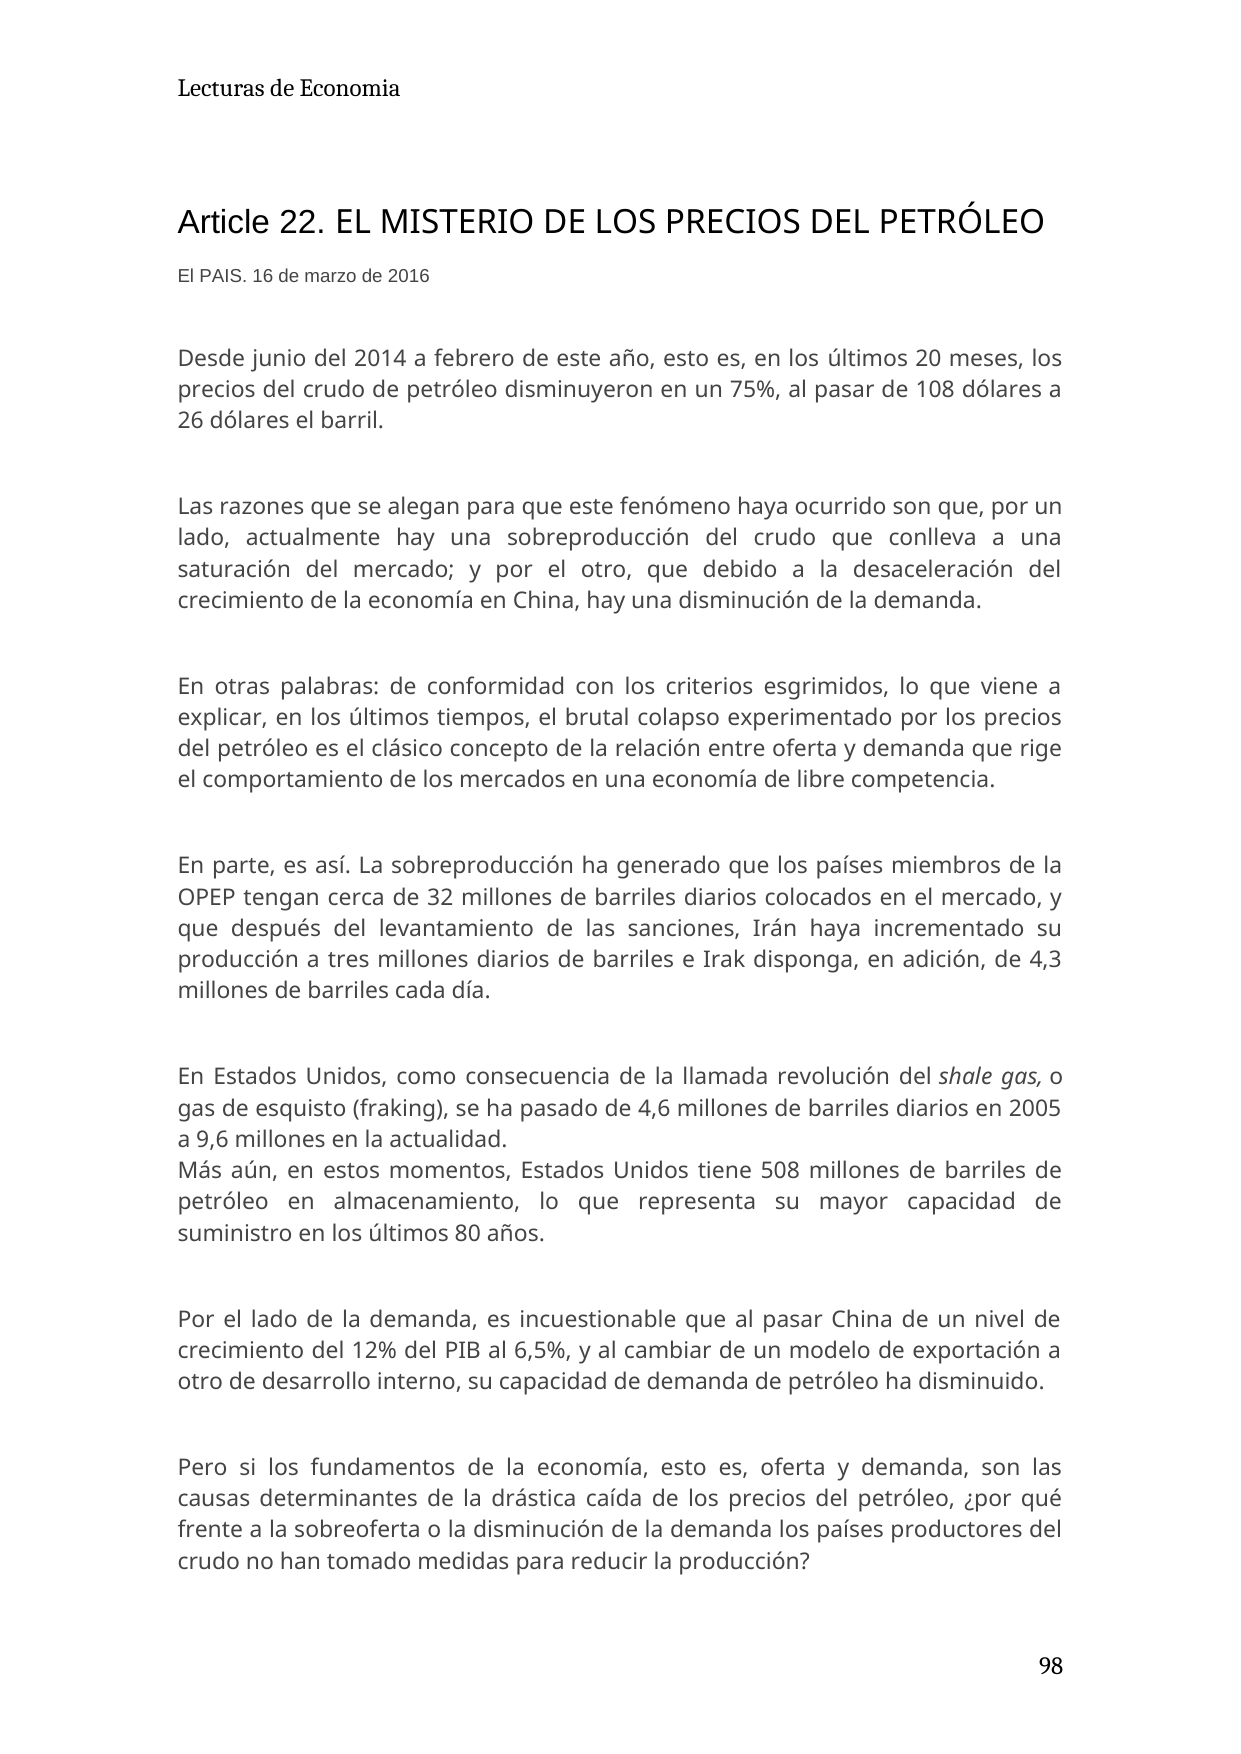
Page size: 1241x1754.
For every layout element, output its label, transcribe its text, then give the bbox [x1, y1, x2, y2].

text En otras palabras: de conformidad con los criterios esgrimidos, lo que viene a explicar, en los últimos tiempos, el brutal colapso experimentado por los precios del petróleo es el clásico concepto de la relación entre oferta y demanda que rige el comportamiento de los mercados en una economía de libre competencia. [177, 670, 1063, 795]
subtitle Article 22. EL MISTERIO DE LOS PRECIOS DEL PETRÓLEO [177, 198, 1063, 243]
text Más aún, en estos momentos, Estados Unidos tiene 508 millones de barriles de petróleo en almacenamiento, lo que representa su mayor capacidad de suministro en los últimos 80 años. [177, 1154, 1063, 1248]
text En Estados Unidos, como consecuencia de la llamada revolución del shale gas, o gas de esquisto (fraking), se ha pasado de 4,6 millones de barriles diarios en 2005 a 9,6 millones en la actualidad. [177, 1060, 1063, 1154]
text Las razones que se alegan para que este fenómeno haya ocurrido son que, por un lado, actualmente hay una sobreproducción del crudo que conlleva a una saturación del mercado; y por el otro, que debido a la desaceleración del crecimiento de la economía en China, hay una disminución de la demanda. [177, 490, 1063, 615]
text Desde junio del 2014 a febrero de este año, esto es, en los últimos 20 meses, los precios del crudo de petróleo disminuyeron en un 75%, al pasar de 108 dólares a 26 dólares el barril. [177, 342, 1063, 435]
text Pero si los fundamentos de la economía, esto es, oferta y demanda, son las causas determinantes de la drástica caída de los precios del petróleo, ¿por qué frente a la sobreoferta o la disminución de la demanda los países productores del crudo no han tomado medidas para reducir la producción? [177, 1451, 1063, 1576]
text Por el lado de la demanda, es incuestionable que al pasar China de un nivel de crecimiento del 12% del PIB al 6,5%, y al cambiar de un modelo de exportación a otro de desarrollo interno, su capacidad de demanda de petróleo ha disminuido. [177, 1302, 1063, 1396]
text El PAIS. 16 de marzo de 2016 [177, 243, 1063, 287]
text En parte, es así. La sobreproducción ha generado que los países miembros de la OPEP tengan cerca de 32 millones de barriles diarios colocados en el mercado, y que después del levantamiento de las sanciones, Irán haya incrementado su producción a tres millones diarios de barriles e Irak disponga, en adición, de 4,3 millones de barriles cada día. [177, 849, 1063, 1006]
